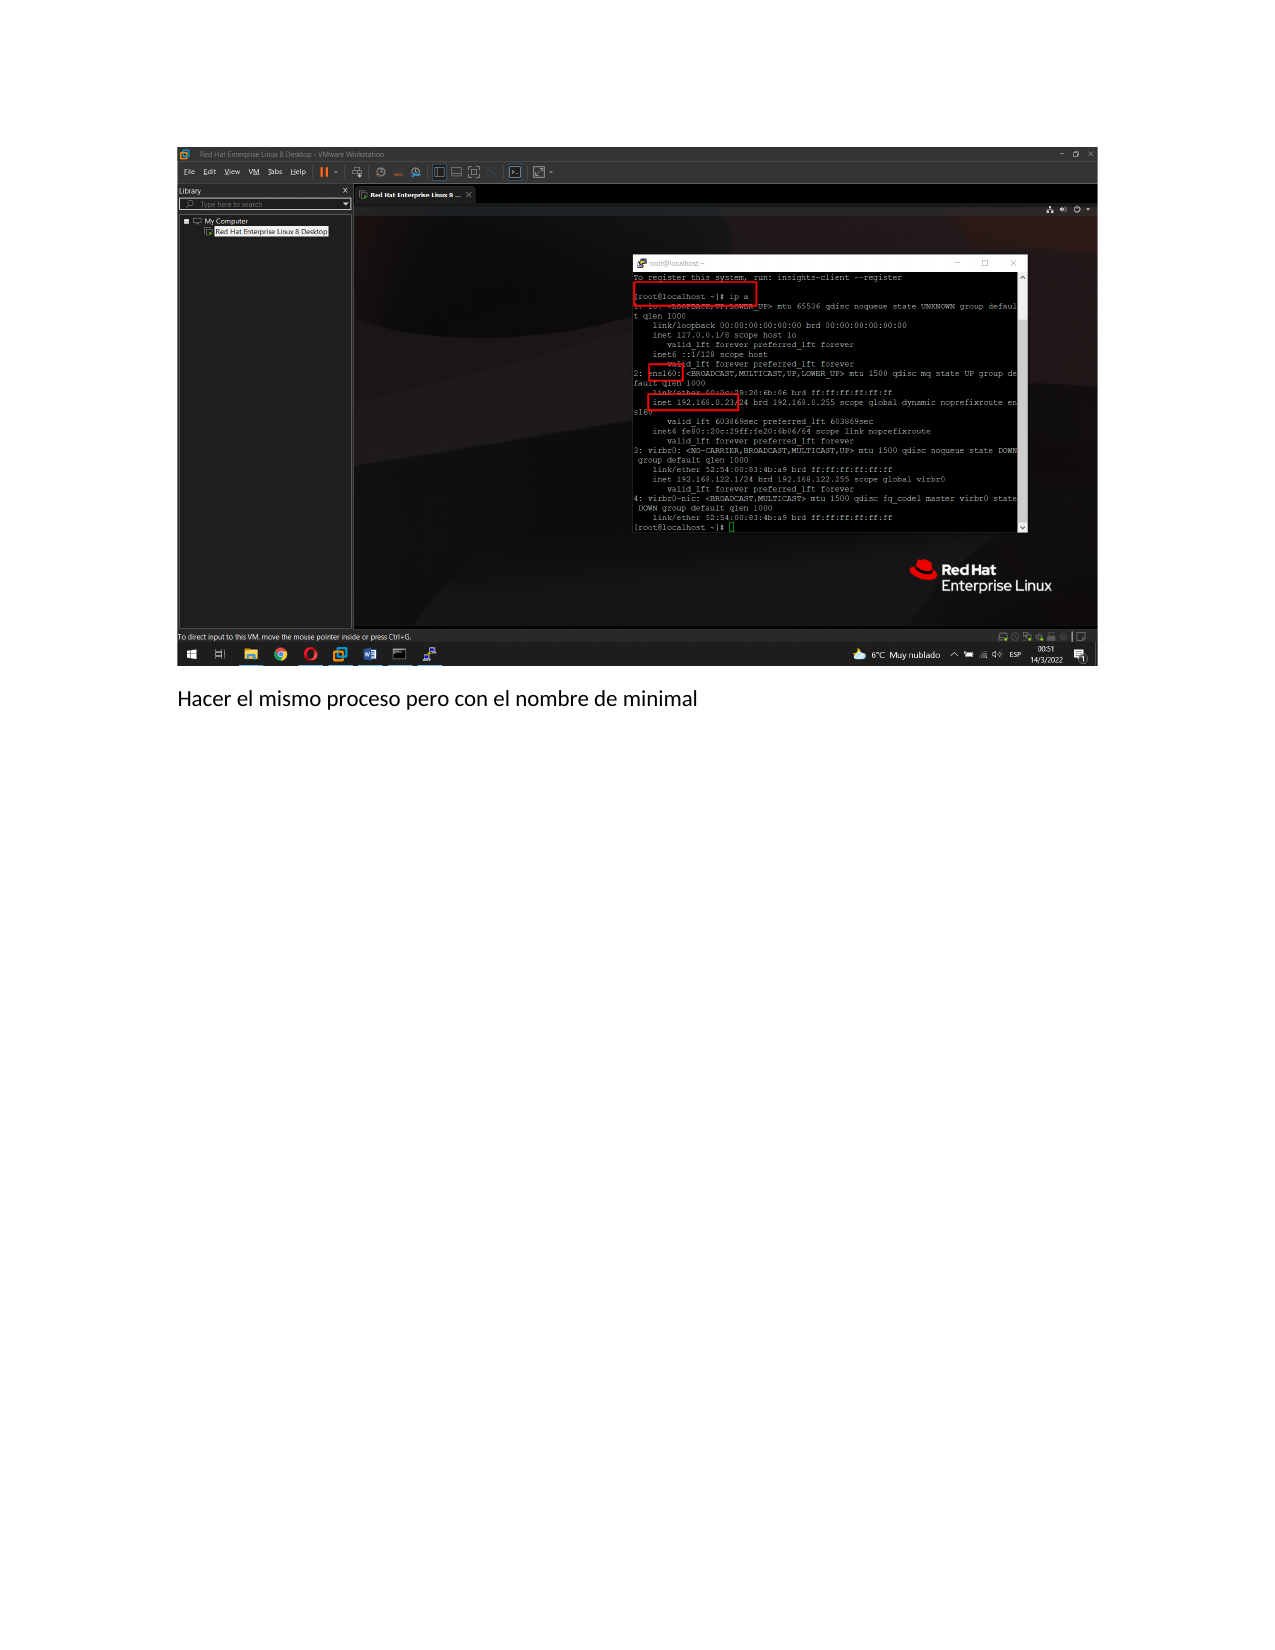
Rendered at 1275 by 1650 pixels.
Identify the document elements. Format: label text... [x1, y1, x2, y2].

picture [177, 147, 1098, 666]
text Hacer el mismo proceso pero con el nombre de minimal [177, 684, 1098, 712]
